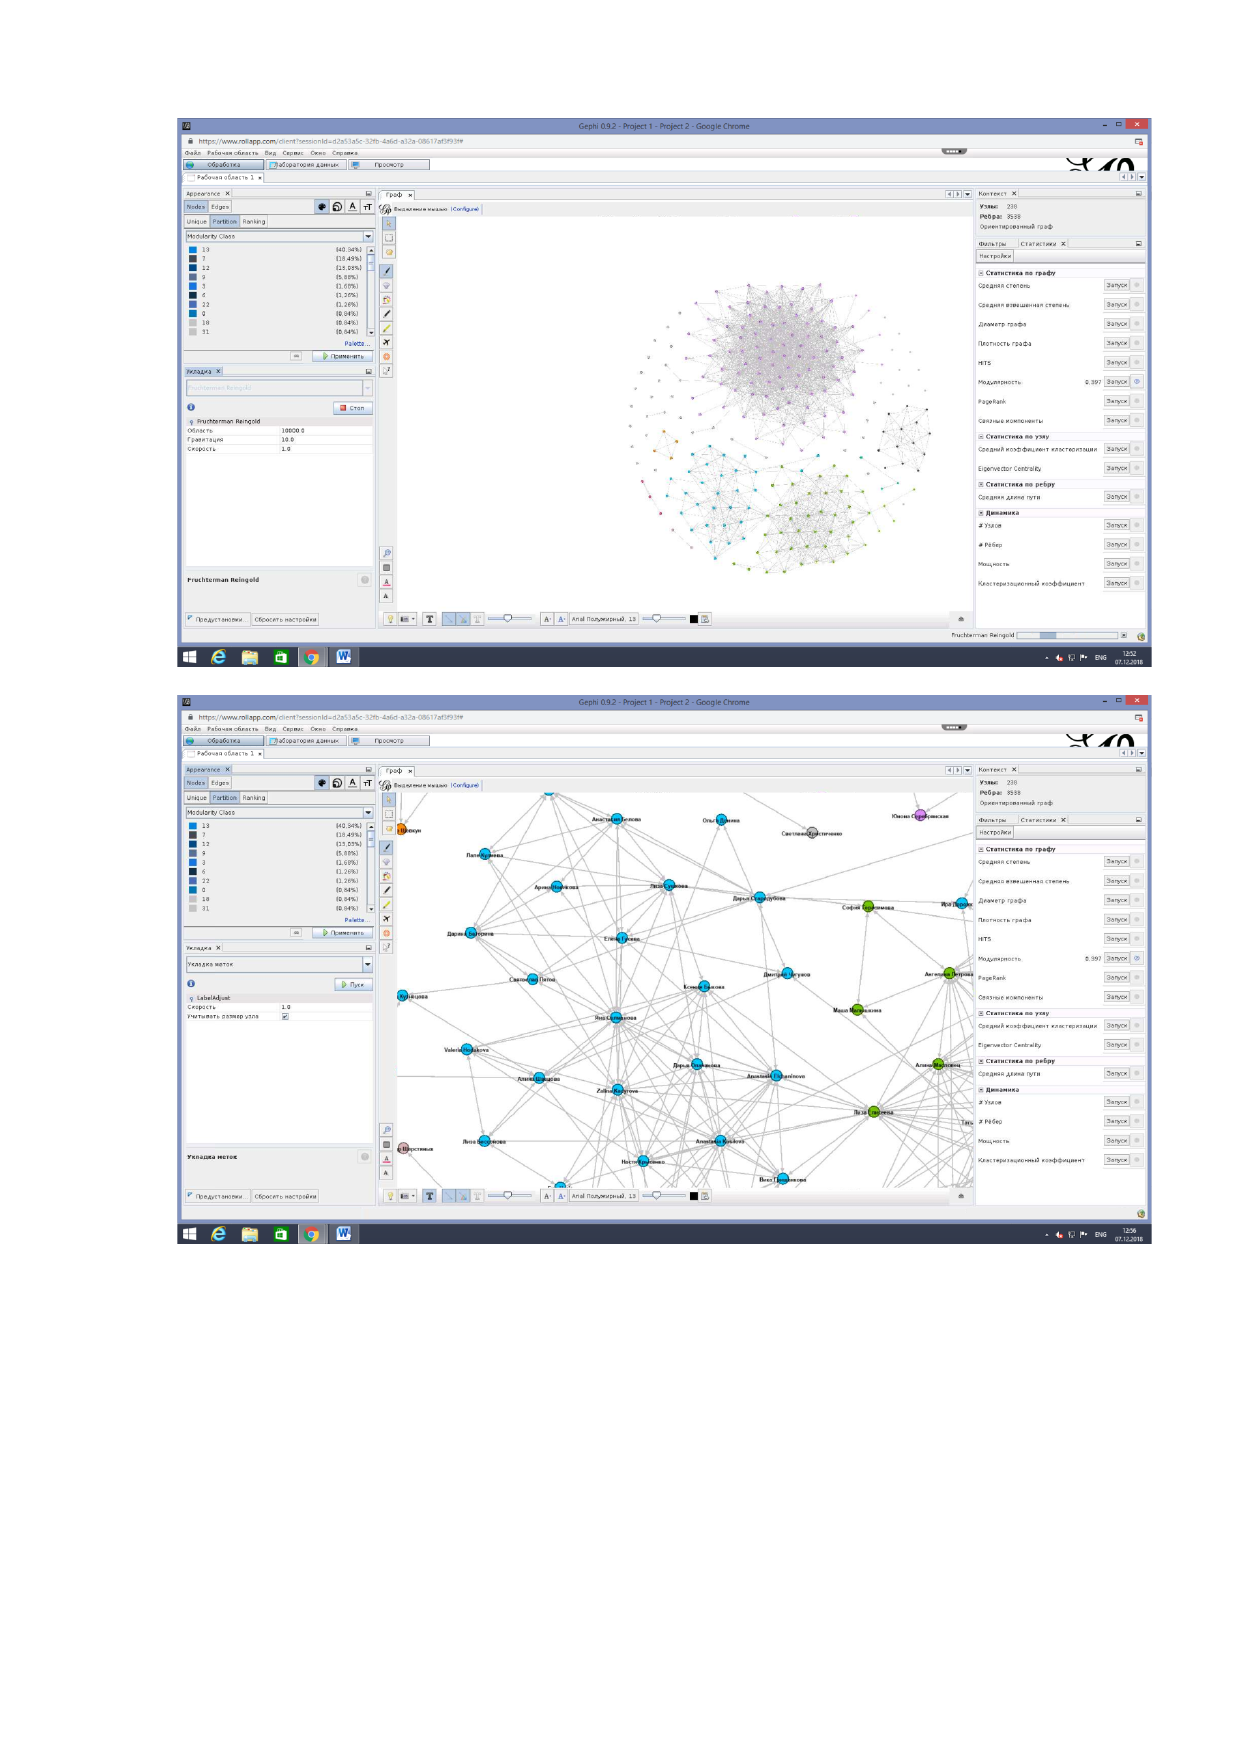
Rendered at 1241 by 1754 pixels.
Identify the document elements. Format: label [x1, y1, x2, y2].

picture [177, 695, 1152, 1244]
picture [177, 118, 1152, 667]
